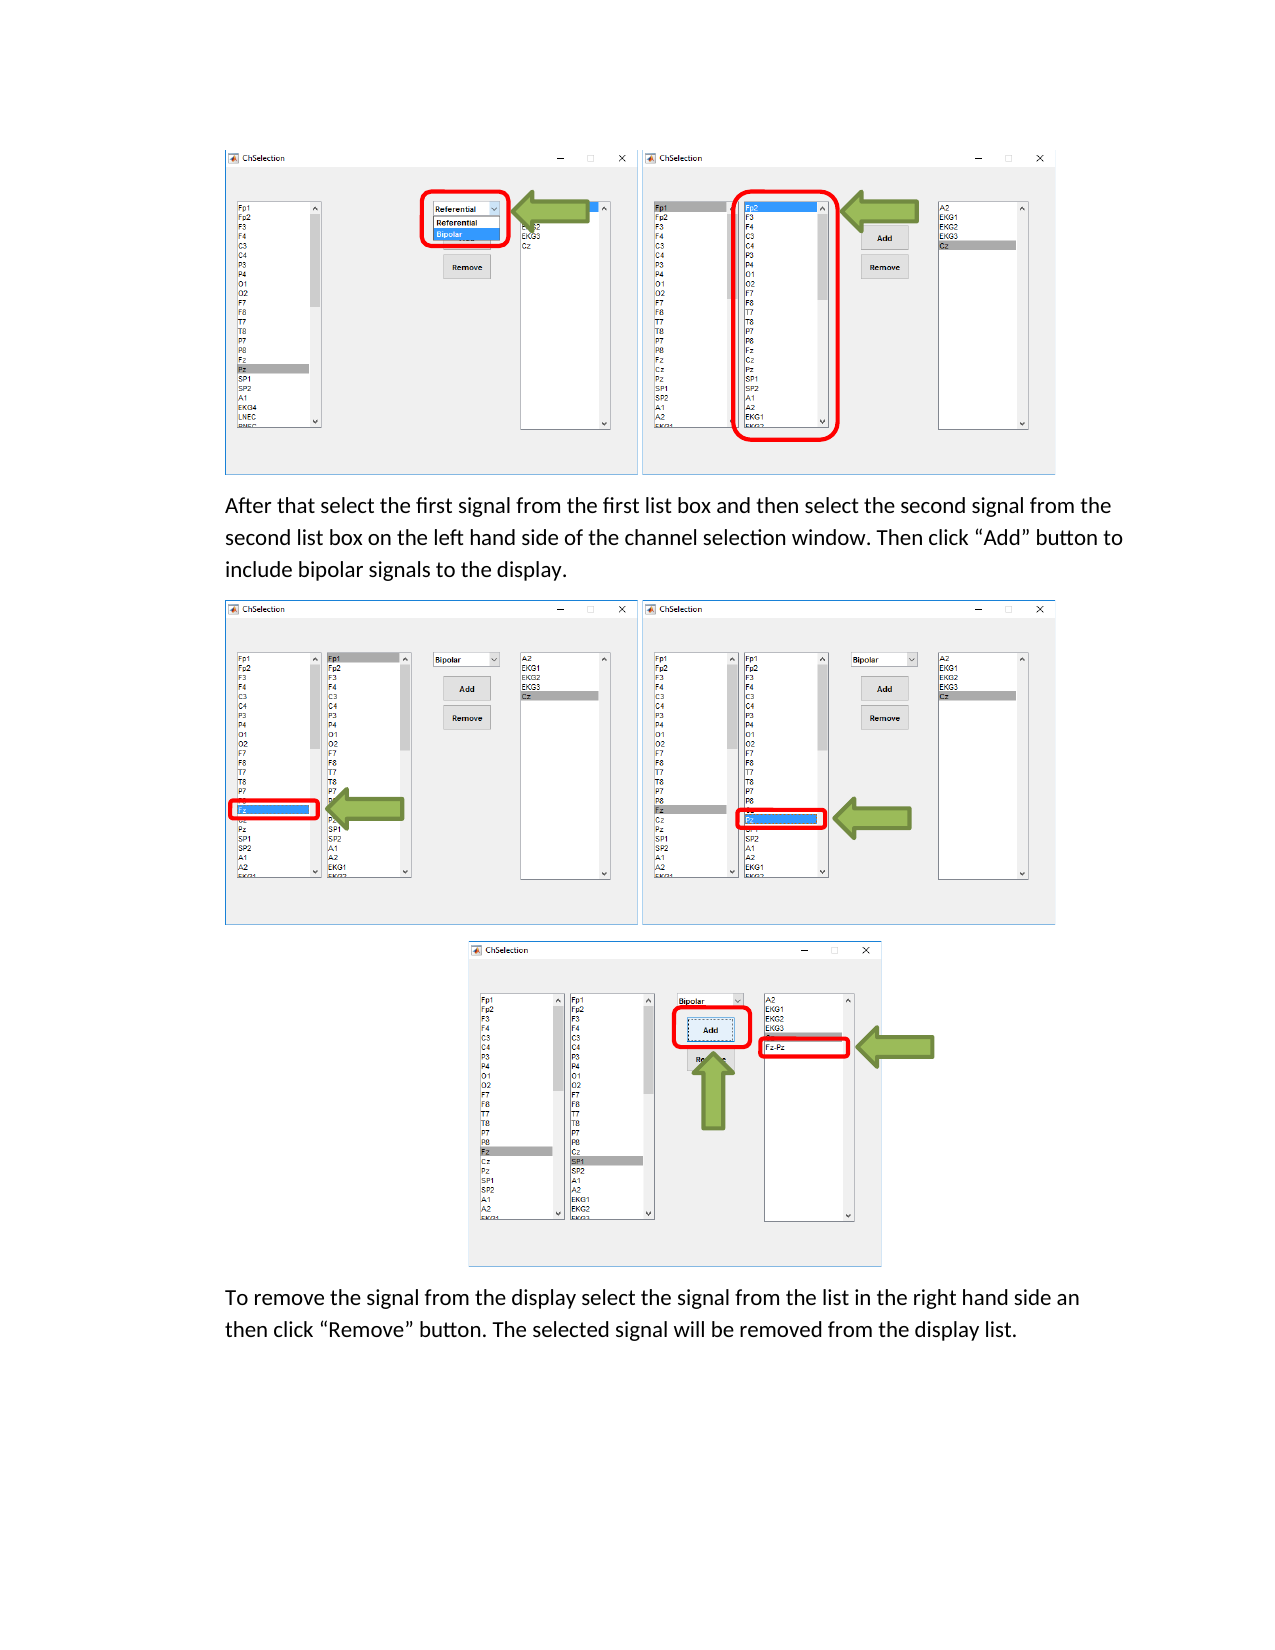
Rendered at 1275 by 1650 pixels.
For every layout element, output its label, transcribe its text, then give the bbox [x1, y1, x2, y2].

text To remove the signal from the display select the signal from the list in the right hand side an then click “Remove” button. The selected signal will be removed from the display list. [225, 1283, 1125, 1343]
picture [642, 600, 1056, 925]
picture [225, 600, 638, 925]
picture [468, 941, 882, 1267]
text After that select the first signal from the first list box and then select the second signal from the second list box on the left hand side of the channel selection window. Then click “Add” button to include bipolar signals to the display. [225, 491, 1125, 584]
picture [642, 150, 1056, 475]
picture [225, 150, 638, 475]
